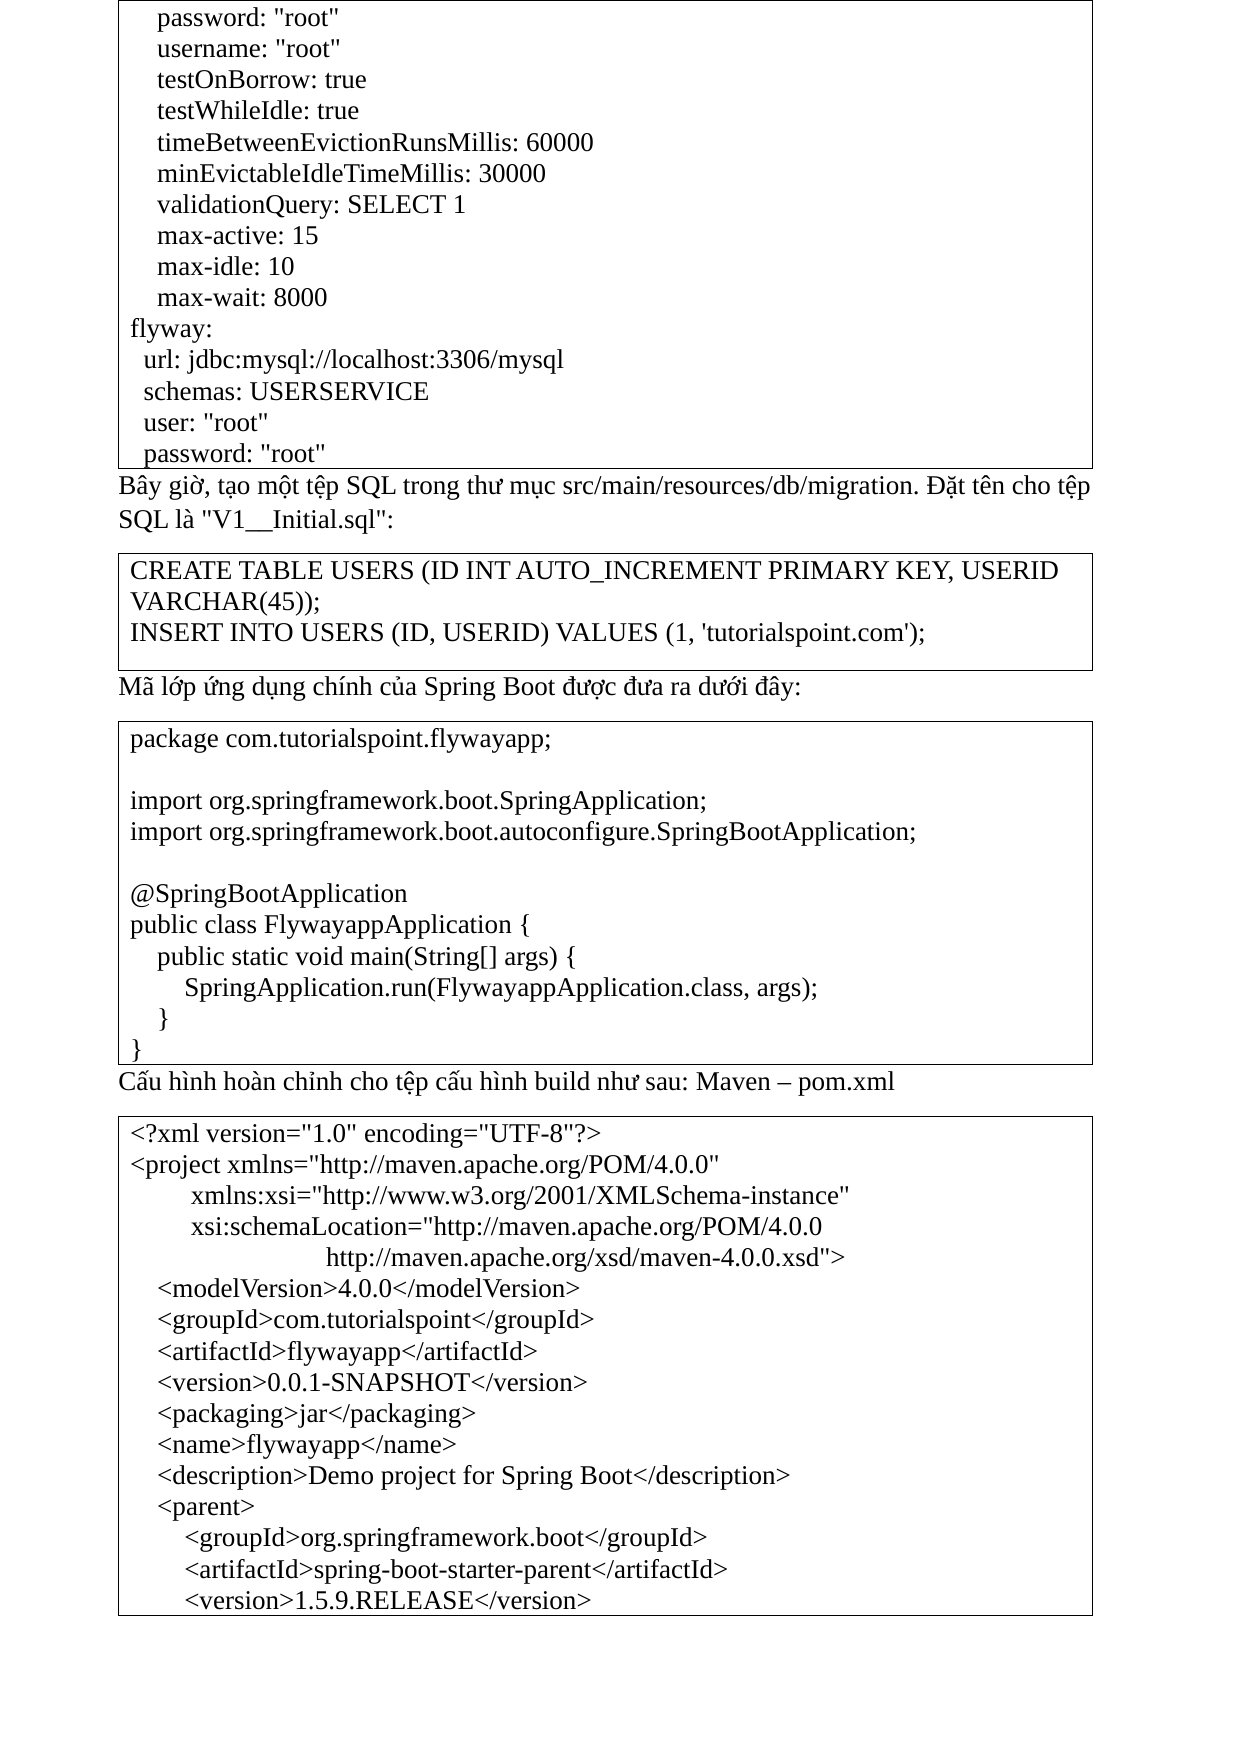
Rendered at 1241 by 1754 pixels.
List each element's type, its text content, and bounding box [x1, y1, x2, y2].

text Mã lớp ứng dụng chính của Spring Boot được đưa ra dưới đây: [118, 671, 1122, 702]
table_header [119, 1117, 1092, 1615]
text Bây giờ, tạo một tệp SQL trong thư mục src/main/resources/db/migration. Đặt tên cho tệp SQL là "V1__Initial.sql": [118, 469, 1122, 534]
table_header CREATE TABLE USERS (ID INT AUTO_INCREMENT PRIMARY KEY, USERID VARCHAR(45)); INSERT INTO USERS (ID, USERID) VALUES (1, 'tutorialspoint.com'); [119, 554, 1092, 669]
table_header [119, 1, 1092, 468]
table_header package com.tutorialspoint.flywayapp; import org.springframework.boot.SpringApplication; import org.springframework.boot.autoconfigure.SpringBootApplication; @SpringBootApplication public class FlywayappApplication { public static void main(String[] args) { SpringApplication.run(FlywayappApplication.class, args); } } [119, 722, 1092, 1064]
text Cấu hình hoàn chỉnh cho tệp cấu hình build như sau: Maven – pom.xml [118, 1065, 1122, 1097]
